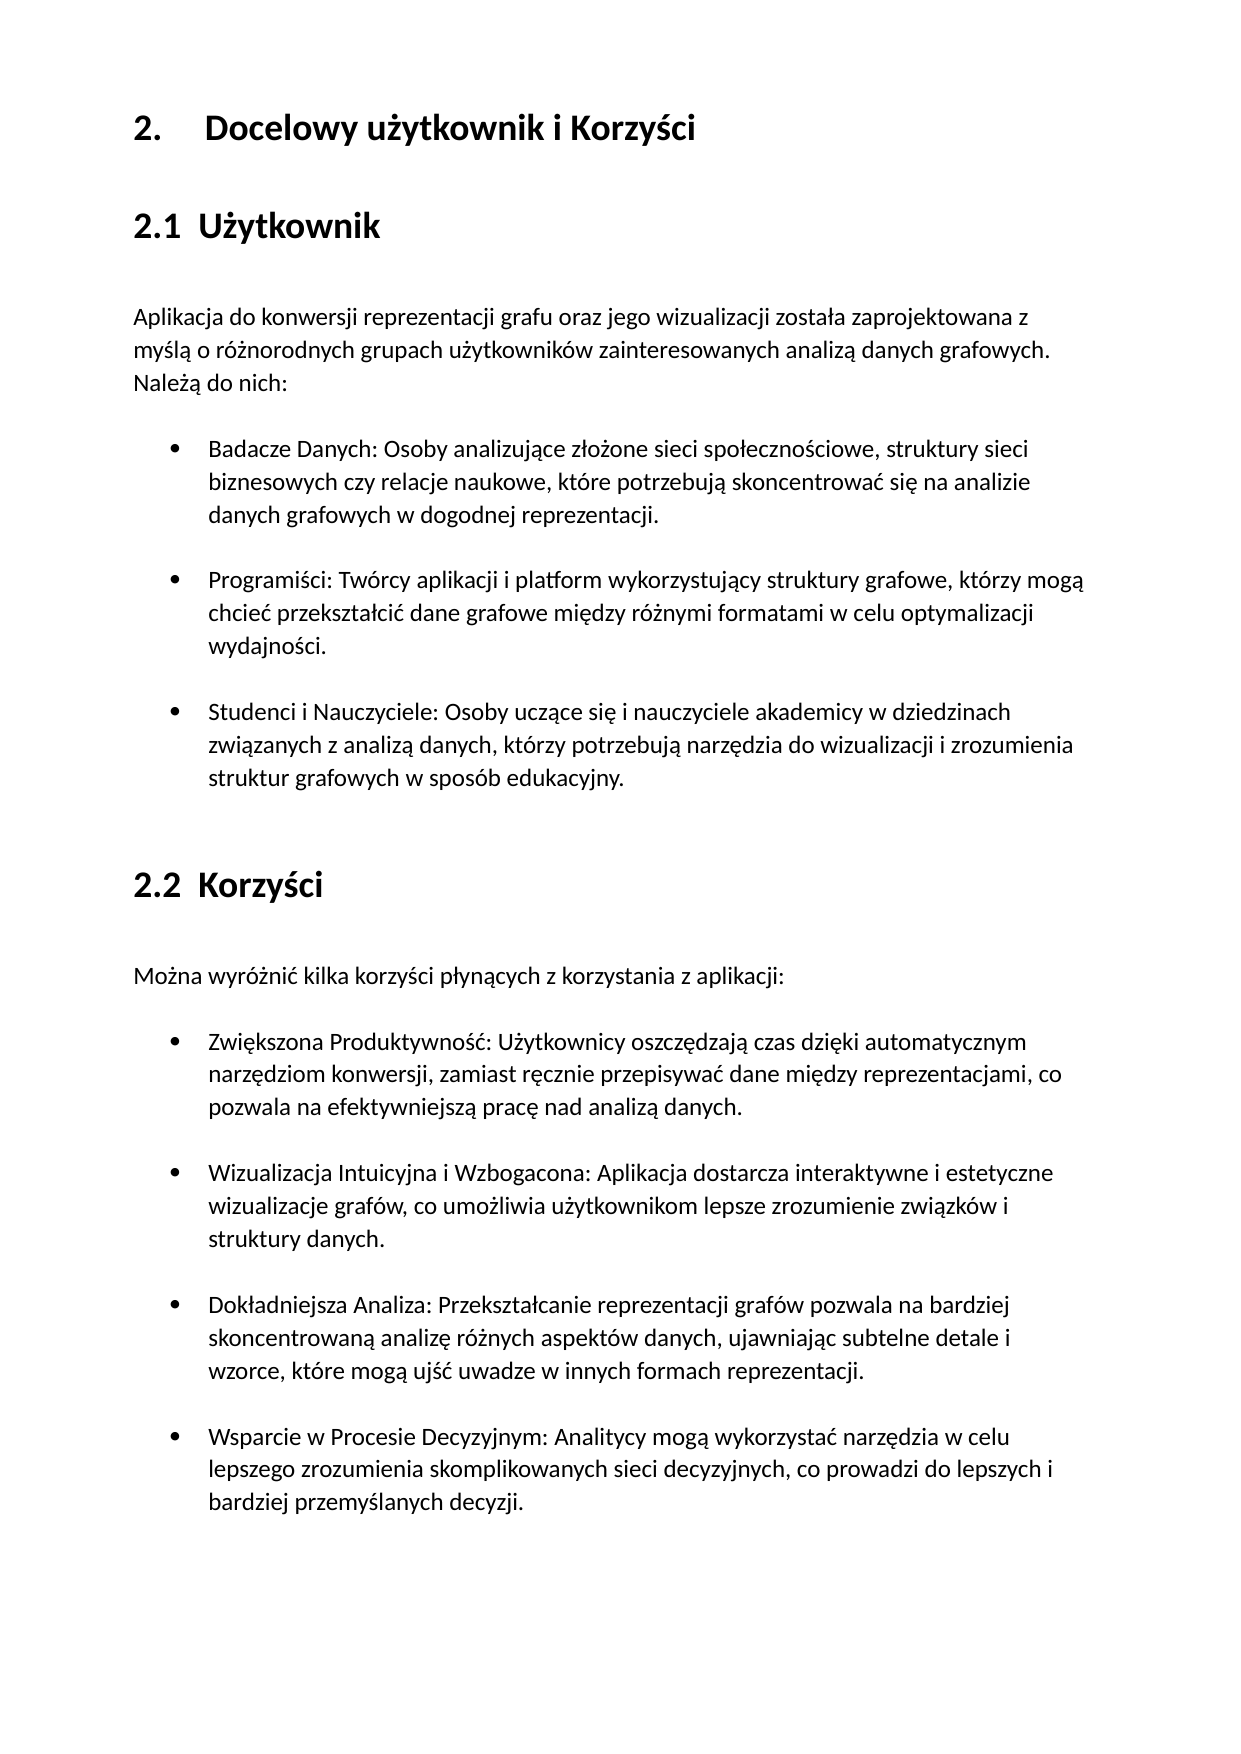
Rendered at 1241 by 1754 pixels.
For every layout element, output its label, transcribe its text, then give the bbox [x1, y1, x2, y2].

list Studenci i Nauczyciele: Osoby uczące się i nauczyciele akademicy w dziedzinach związanych z analizą danych, którzy potrzebują narzędzia do wizualizacji i zrozumienia struktur grafowych w sposób edukacyjny. [171, 696, 1093, 793]
list Wsparcie w Procesie Decyzyjnym: Analitycy mogą wykorzystać narzędzia w celu lepszego zrozumienia skomplikowanych sieci decyzyjnych, co prowadzi do lepszych i bardziej przemyślanych decyzji. [171, 1421, 1093, 1517]
list Docelowy użytkownik i Korzyści [133, 103, 1093, 149]
list 2.2 Korzyści [133, 861, 1093, 907]
list Badacze Danych: Osoby analizujące złożone sieci społecznościowe, struktury sieci biznesowych czy relacje naukowe, które potrzebują skoncentrować się na analizie danych grafowych w dogodnej reprezentacji. [171, 433, 1093, 529]
list Można wyróżnić kilka korzyści płynących z korzystania z aplikacji: [133, 960, 1093, 990]
list 2.1 Użytkownik [133, 202, 1093, 248]
list Aplikacja do konwersji reprezentacji grafu oraz jego wizualizacji została zaprojektowana z myślą o różnorodnych grupach użytkowników zainteresowanych analizą danych grafowych. Należą do nich: [133, 301, 1093, 398]
list Programiści: Twórcy aplikacji i platform wykorzystujący struktury grafowe, którzy mogą chcieć przekształcić dane grafowe między różnymi formatami w celu optymalizacji wydajności. [171, 565, 1093, 661]
list Zwiększona Produktywność: Użytkownicy oszczędzają czas dzięki automatycznym narzędziom konwersji, zamiast ręcznie przepisywać dane między reprezentacjami, co pozwala na efektywniejszą pracę nad analizą danych. [171, 1026, 1093, 1122]
list Dokładniejsza Analiza: Przekształcanie reprezentacji grafów pozwala na bardziej skoncentrowaną analizę różnych aspektów danych, ujawniając subtelne detale i wzorce, które mogą ujść uwadze w innych formach reprezentacji. [171, 1289, 1093, 1385]
list Wizualizacja Intuicyjna i Wzbogacona: Aplikacja dostarcza interaktywne i estetyczne wizualizacje grafów, co umożliwia użytkownikom lepsze zrozumienie związków i struktury danych. [171, 1157, 1093, 1254]
